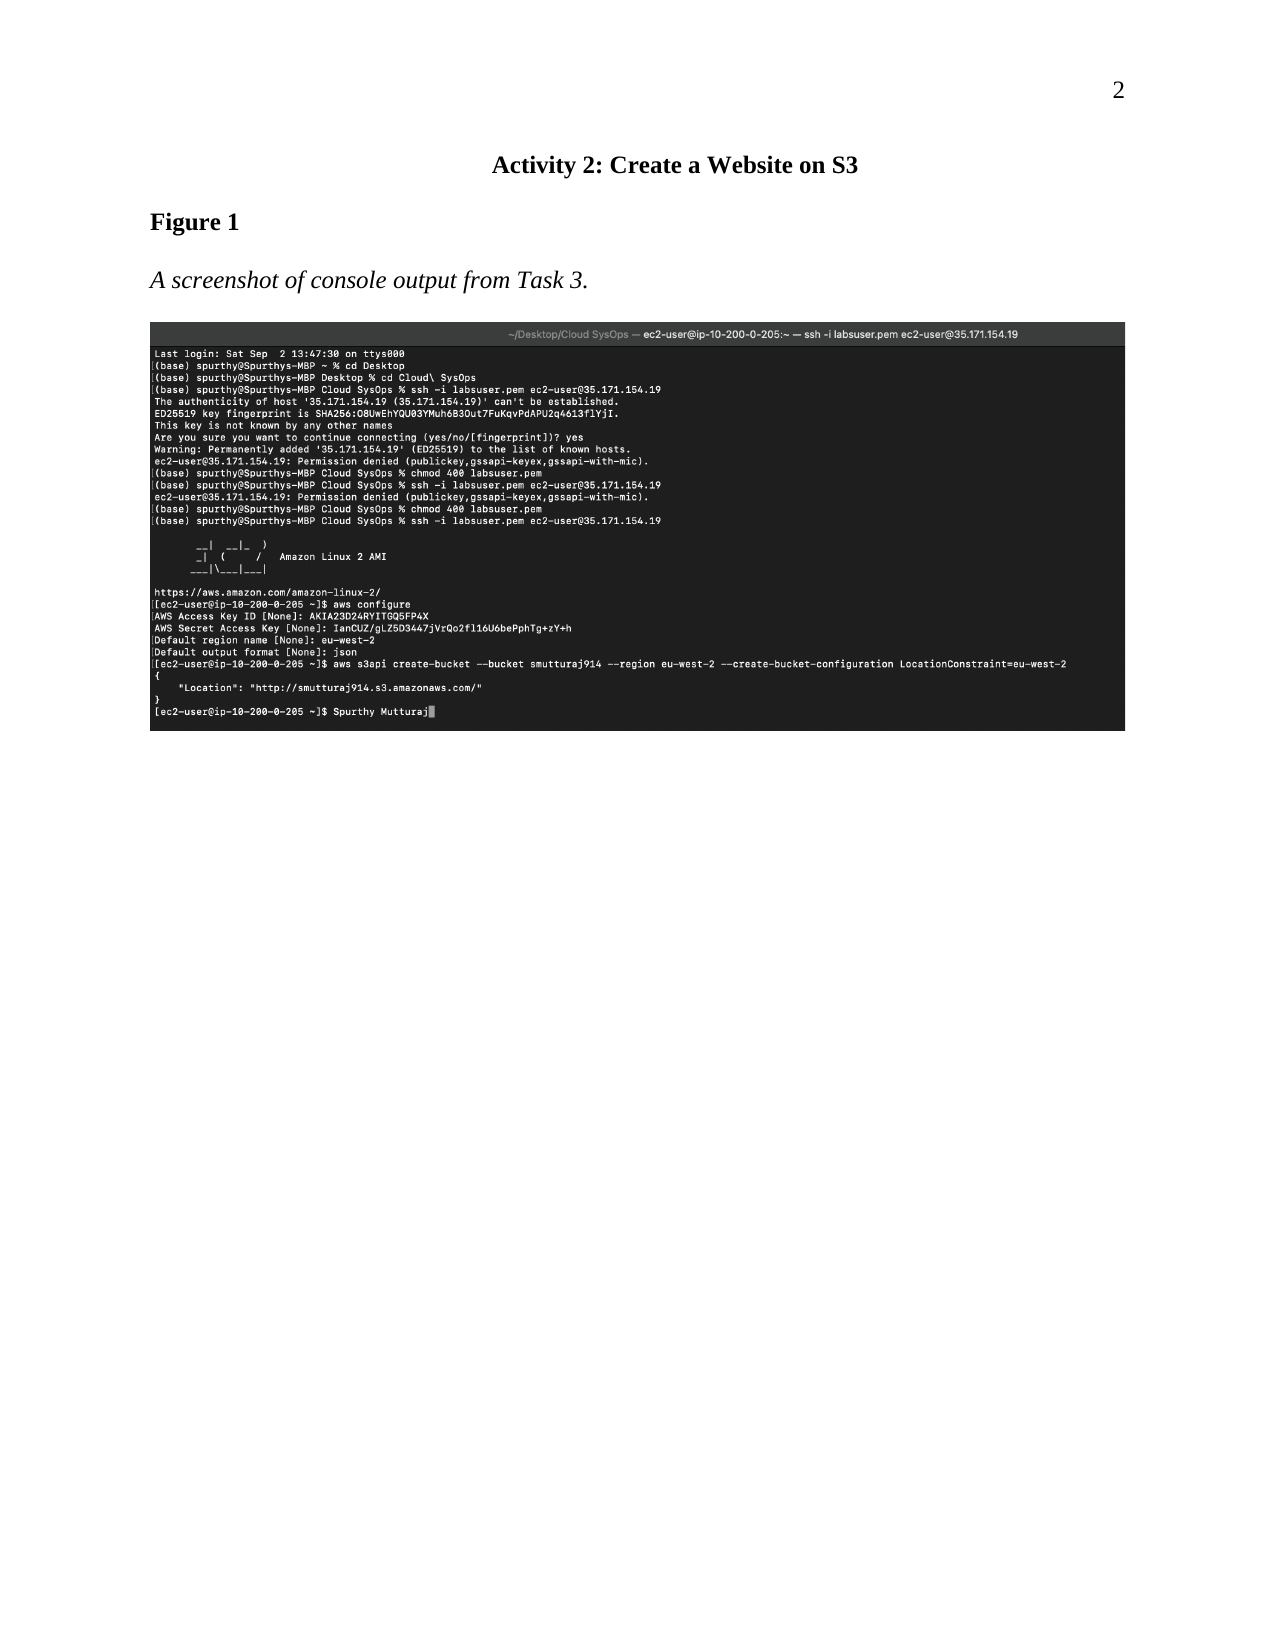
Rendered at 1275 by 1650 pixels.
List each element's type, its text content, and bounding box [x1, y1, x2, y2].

picture [150, 322, 1125, 731]
text Figure 1 [150, 207, 1125, 236]
text Activity 2: Create a Website on S3 [150, 150, 1125, 179]
text A screenshot of console output from Task 3. [150, 265, 1125, 294]
